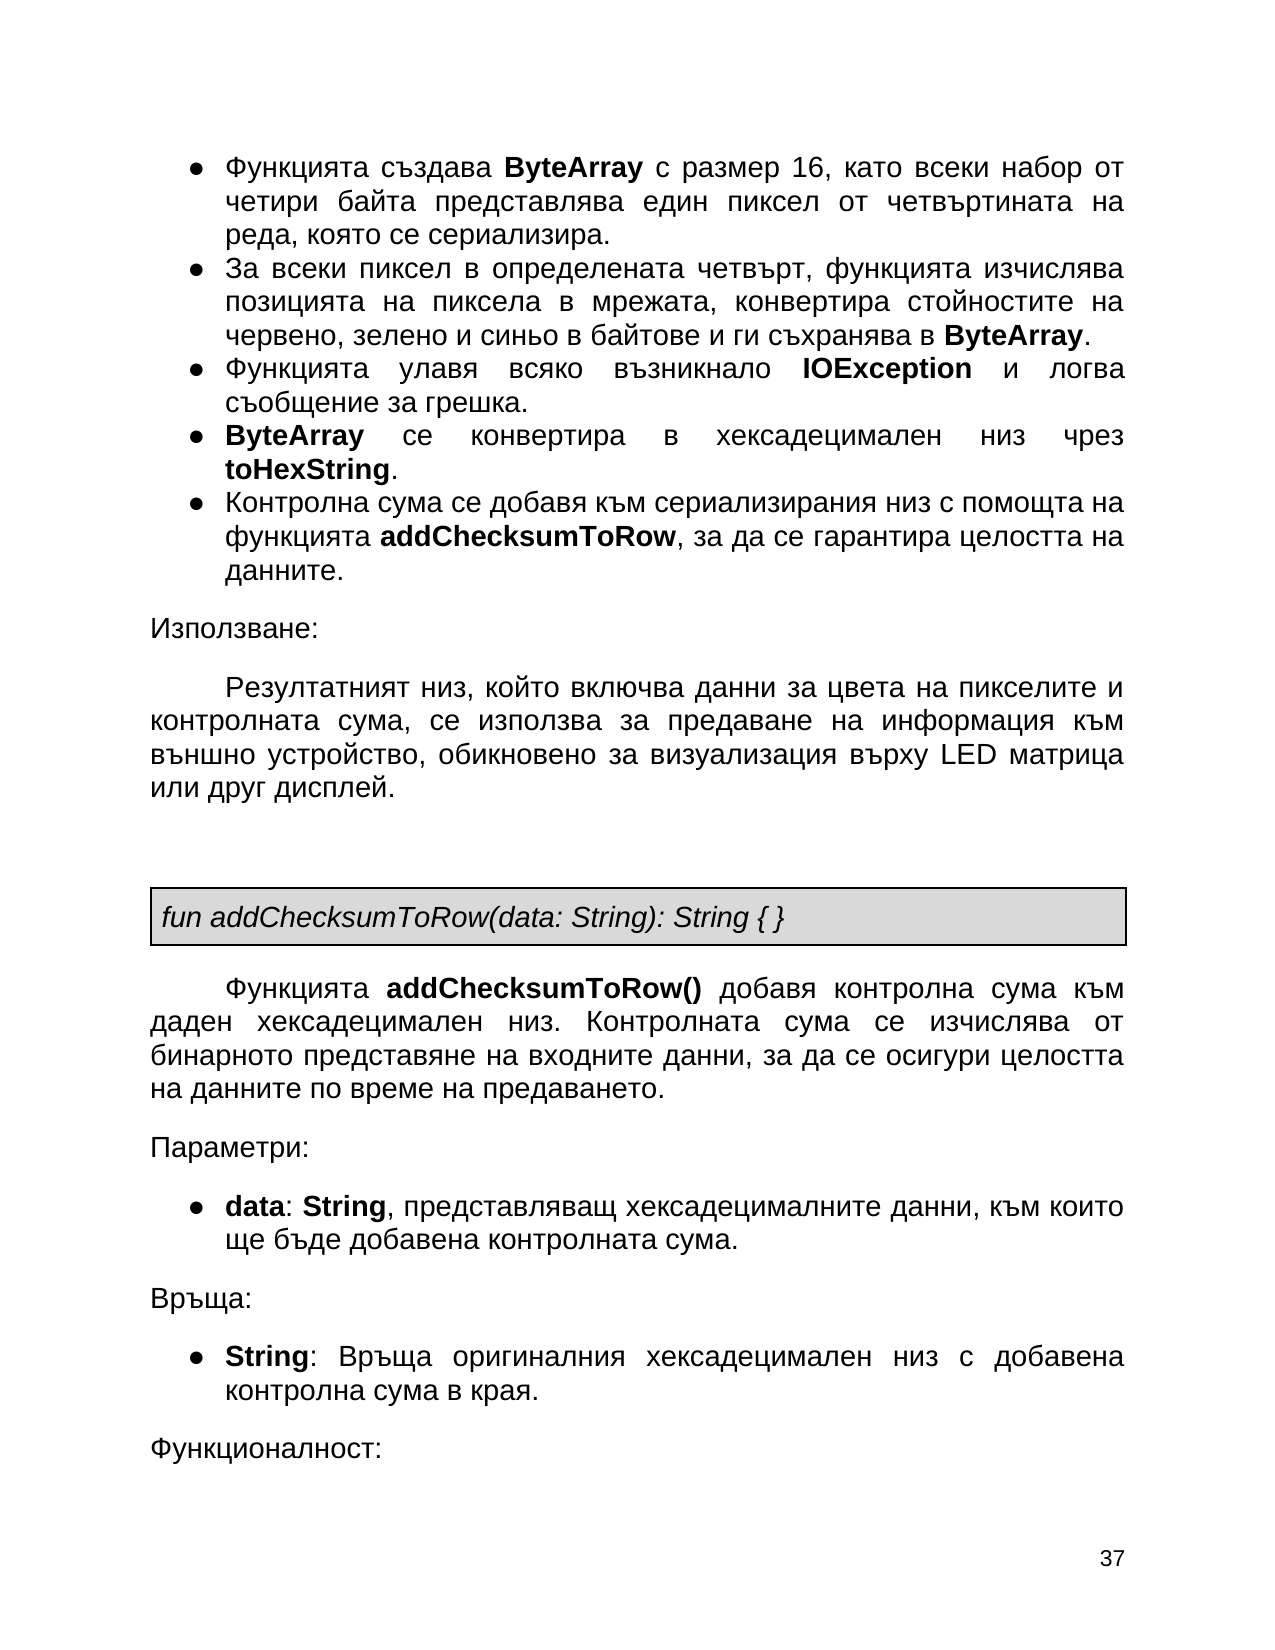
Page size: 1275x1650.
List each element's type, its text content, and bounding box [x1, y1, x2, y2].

list За всеки пиксел в определената четвърт, функцията изчислява позицията на пиксела в мрежата, конвертира стойностите на червено, зелено и синьо в байтове и ги съхранява в ByteArray. [187, 251, 1125, 351]
list Функцията създава ByteArray с размер 16, като всеки набор от четири байта представлява един пиксел от четвъртината на реда, която се сериализира. [187, 150, 1125, 251]
text Използване: [150, 611, 1125, 644]
text Връща: [150, 1281, 1125, 1314]
text Резултатният низ, който включва данни за цвета на пикселите и контролната сума, се използва за предаване на информация към външно устройство, обикновено за визуализация върху LED матрица или друг дисплей. [150, 669, 1125, 804]
list Функцията улавя всяко възникнало IOException и логва съобщение за грешка. [187, 351, 1125, 418]
list data: String, представляващ хексадецималните данни, към които ще бъде добавена контролната сума. [187, 1188, 1125, 1256]
list String: Връща оригиналния хексадецимален низ с добавена контролна сума в края. [187, 1339, 1125, 1406]
text Функционалност: [150, 1431, 1125, 1465]
text Параметри: [150, 1130, 1125, 1163]
list Контролна сума се добавя към сериализирания низ с помощта на функцията addChecksumToRow, за да се гарантира целостта на данните. [187, 485, 1125, 586]
list ByteArray се конвертира в хексадецимален низ чрез toHexString. [187, 418, 1125, 485]
text Функцията addChecksumToRow() добавя контролна сума към даден хексадецимален низ. Контролната сума се изчислява от бинарното представяне на входните данни, за да се осигури целостта на данните по време на предаването. [150, 971, 1125, 1105]
table_header fun addChecksumToRow(data: String): String { } [152, 889, 1125, 944]
